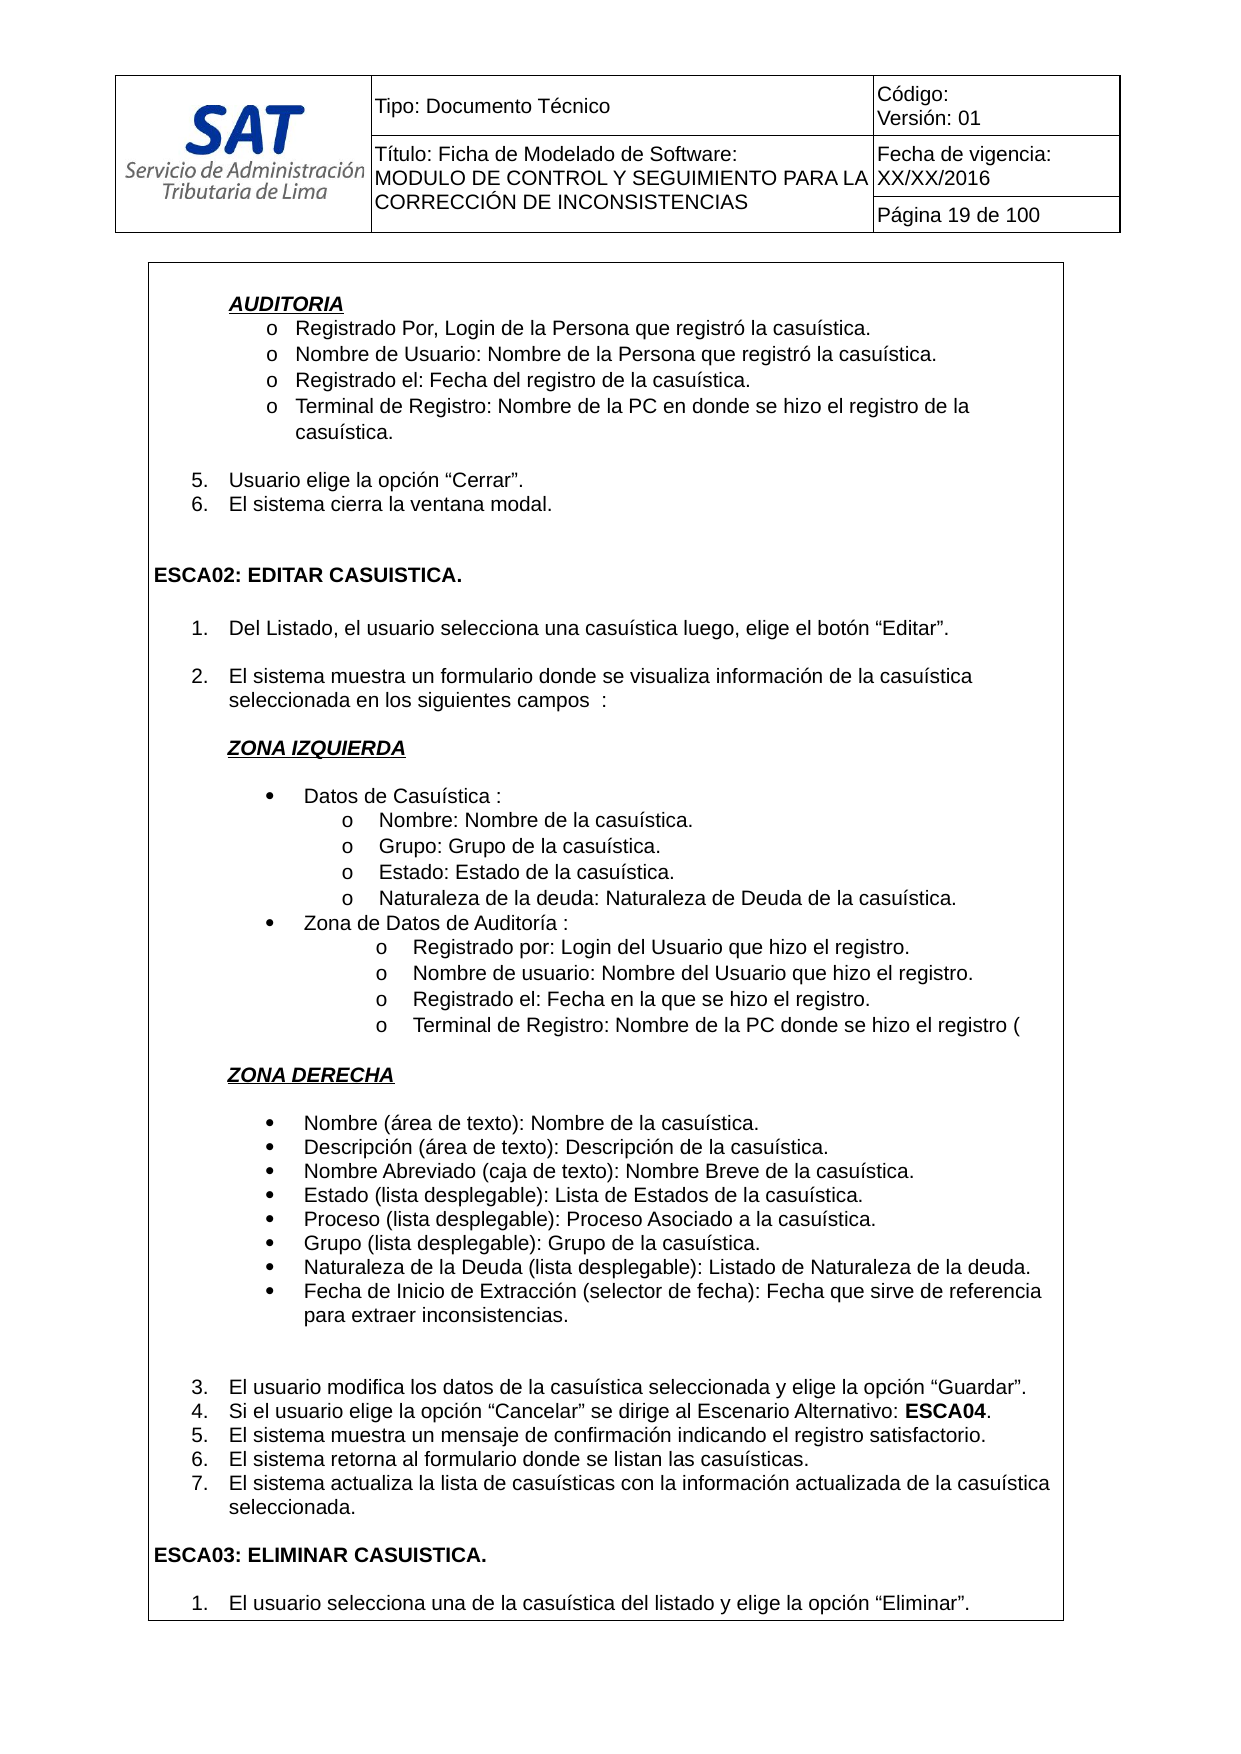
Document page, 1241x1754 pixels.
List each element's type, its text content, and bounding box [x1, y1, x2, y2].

picture [125, 105, 365, 199]
